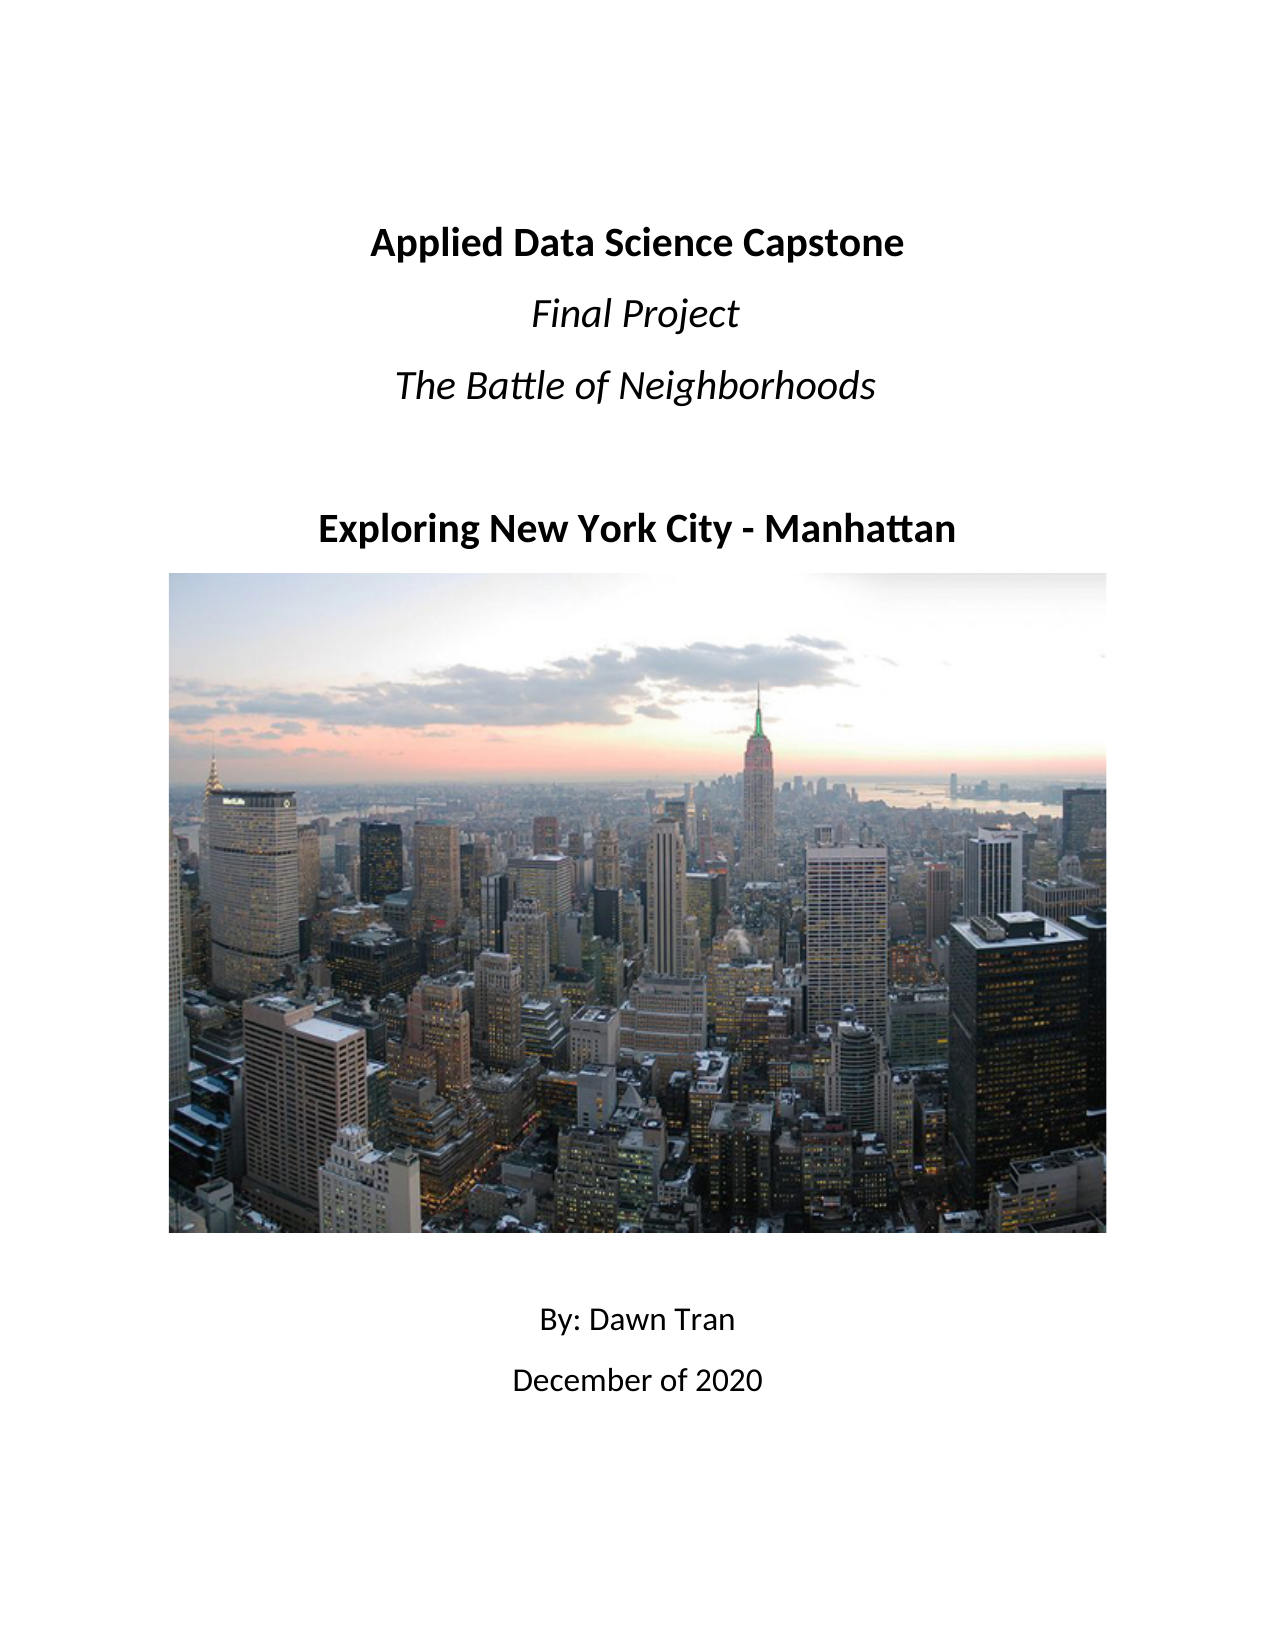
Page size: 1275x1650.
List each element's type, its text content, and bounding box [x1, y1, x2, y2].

text Exploring New York City - Manhattan [75, 502, 1200, 553]
text Final Project [75, 287, 1200, 338]
text Applied Data Science Capstone [75, 216, 1200, 266]
text December of 2020 [75, 1358, 1200, 1399]
picture [168, 573, 1107, 1233]
text By: Dawn Tran [75, 1298, 1200, 1339]
text The Battle of Neighborhoods [75, 359, 1200, 409]
